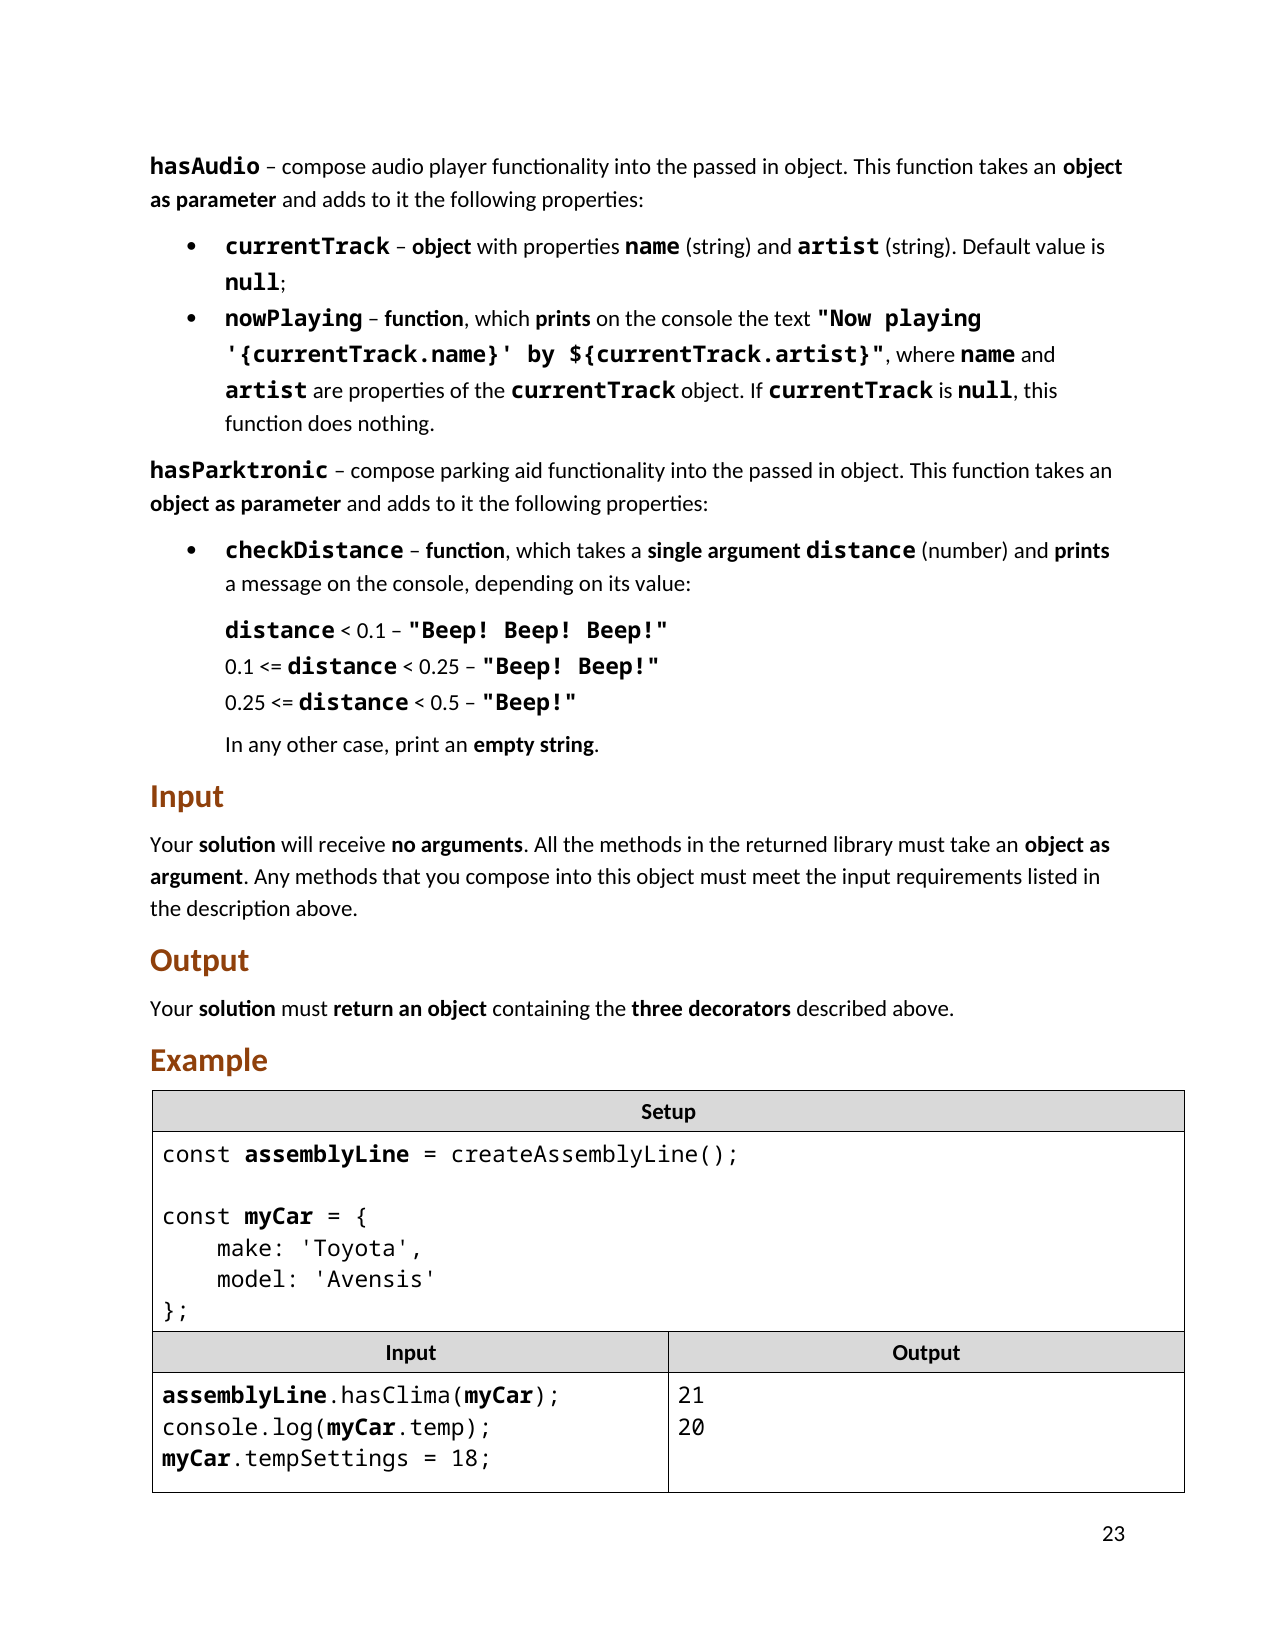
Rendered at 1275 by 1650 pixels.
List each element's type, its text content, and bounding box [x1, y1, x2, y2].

text distance < 0.1 – "Beep! Beep! Beep!" [150, 614, 1125, 645]
text hasParktronic – compose parking aid functionality into the passed in object. This function takes an object as parameter and adds to it the following properties: [150, 454, 1125, 517]
text 0.25 <= distance < 0.5 – "Beep!" [225, 686, 1125, 717]
text 0.1 <= distance < 0.25 – "Beep! Beep!" [225, 650, 1125, 681]
subtitle Output [150, 939, 1125, 980]
table_cell const assemblyLine = createAssemblyLine(); const myCar = { make: 'Toyota', model: 'Avensis' }; [153, 1132, 1184, 1331]
table_cell Output [669, 1332, 1184, 1372]
list nowPlaying – function, which prints on the console the text "Now playing '{currentTrack.name}' by ${currentTrack.artist}", where name and artist are properties of the currentTrack object. If currentTrack is null, this function does nothing. [187, 302, 1125, 437]
subtitle Input [150, 775, 1125, 816]
subtitle Example [150, 1039, 1125, 1080]
table_cell Input [153, 1332, 668, 1372]
text Your solution must return an object containing the three decorators described above. [150, 994, 1125, 1022]
list checkDistance – function, which takes a single argument distance (number) and prints a message on the console, depending on its value: [187, 534, 1125, 597]
list currentTrack – object with properties name (string) and artist (string). Default value is null; [187, 230, 1125, 297]
table_header Setup [153, 1091, 1184, 1131]
text Your solution will receive no arguments. All the methods in the returned library must take an object as argument. Any methods that you compose into this object must meet the input requirements listed in the description above. [150, 830, 1125, 922]
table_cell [153, 1373, 668, 1492]
text hasAudio – compose audio player functionality into the passed in object. This function takes an object as parameter and adds to it the following properties: [150, 150, 1125, 213]
text In any other case, print an empty string. [225, 730, 1125, 758]
table_cell 21 20 [669, 1373, 1184, 1492]
